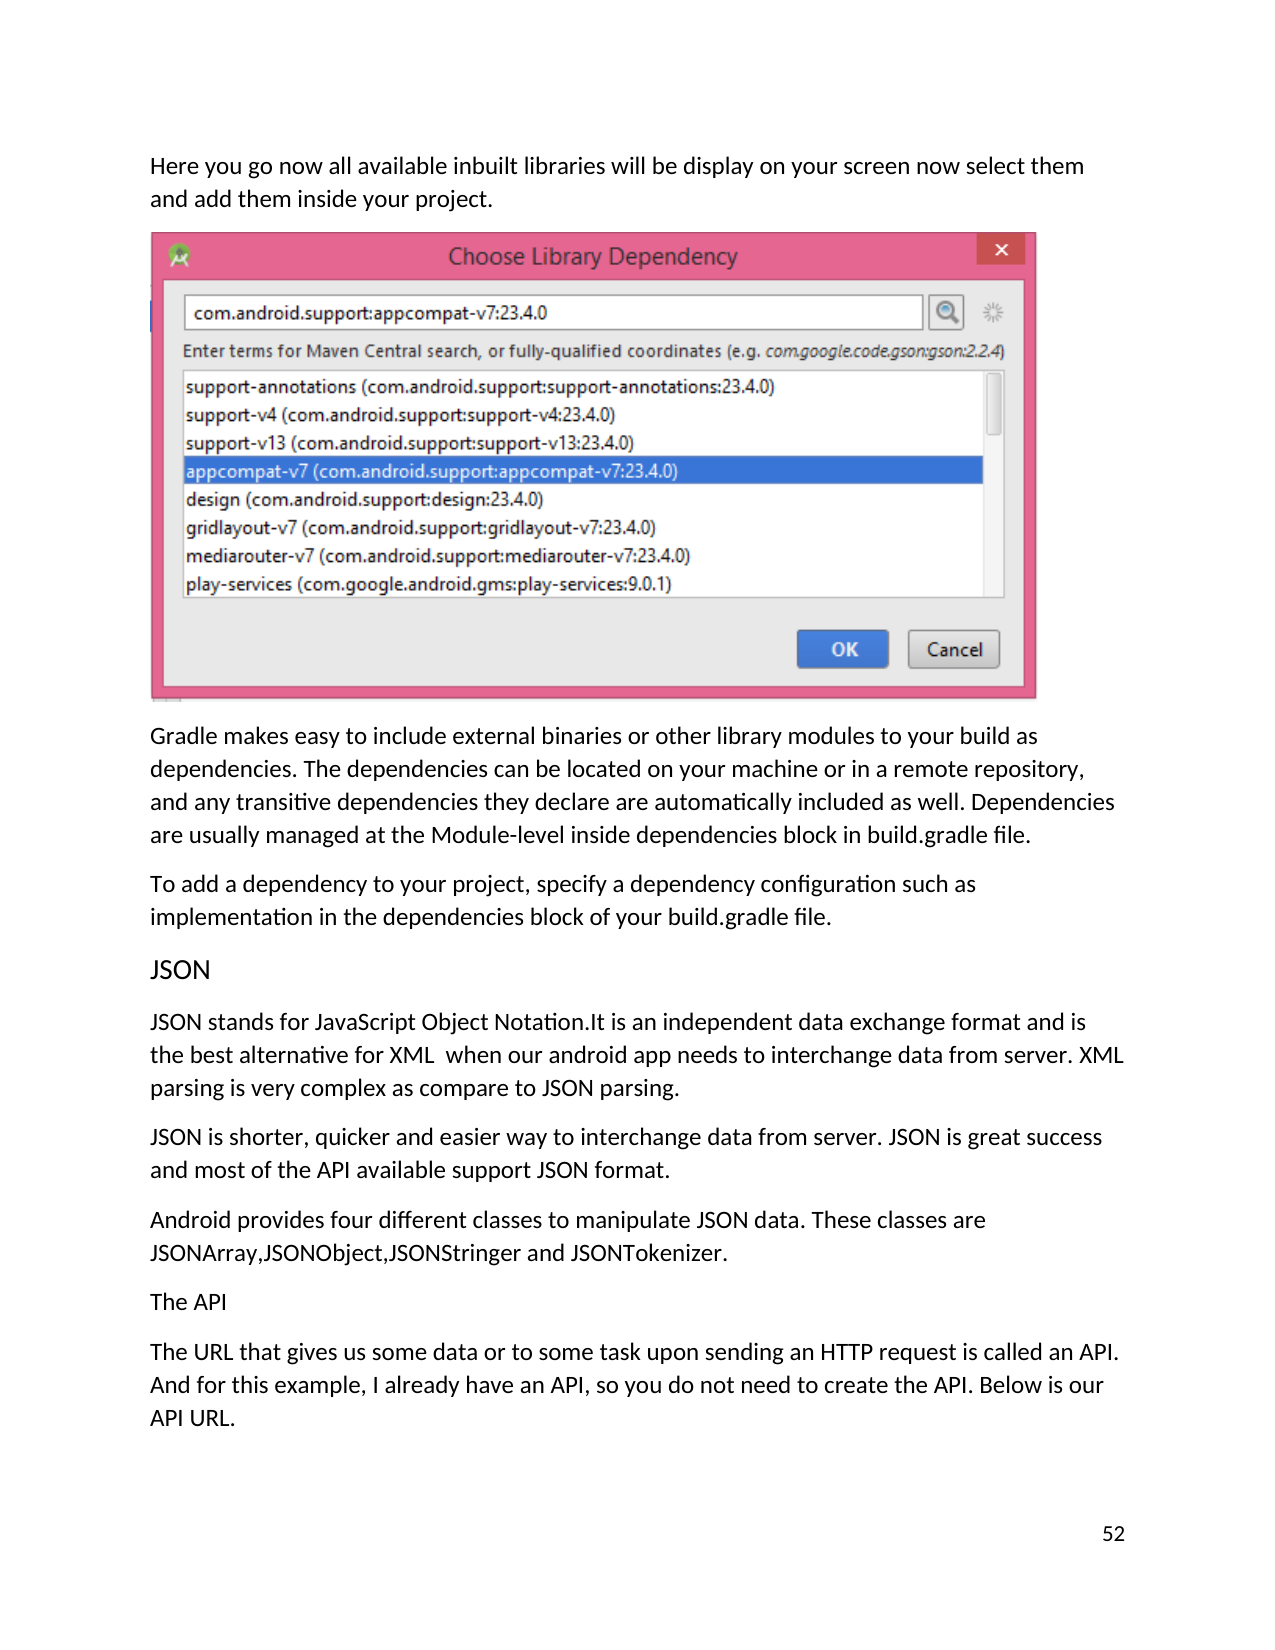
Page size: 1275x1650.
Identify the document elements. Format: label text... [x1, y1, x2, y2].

text To add a dependency to your project, specify a dependency configuration such as implementation in the dependencies block of your build.gradle file. [150, 868, 1125, 932]
text JSON is shorter, quicker and easier way to interchange data from server. JSON is great success and most of the API available support JSON format. [150, 1121, 1125, 1185]
picture [150, 232, 1038, 702]
text Android provides four different classes to manipulate JSON data. These classes are JSONArray,JSONObject,JSONStringer and JSONTokenizer. [150, 1204, 1125, 1267]
text JSON stands for JavaScript Object Notation.It is an independent data exchange format and is the best alternative for XML when our android app needs to interchange data from server. XML parsing is very complex as compare to JSON parsing. [150, 1006, 1125, 1102]
text Gradle makes easy to include external binaries or other library modules to your build as dependencies. The dependencies can be located on your machine or in a remote repository, and any transitive dependencies they declare are automatically included as well. Dependencies are usually managed at the Module-level inside dependencies block in build.gradle file. [150, 720, 1125, 849]
text JSON [150, 951, 1125, 987]
text Here you go now all available inbuilt libraries will be display on your screen now select them and add them inside your project. [150, 150, 1125, 213]
text The URL that gives us some data or to some task upon sending an HTTP request is called an API. And for this example, I already have an API, so you do not need to create the API. Below is our API URL. [150, 1336, 1125, 1432]
text The API [150, 1286, 1125, 1317]
